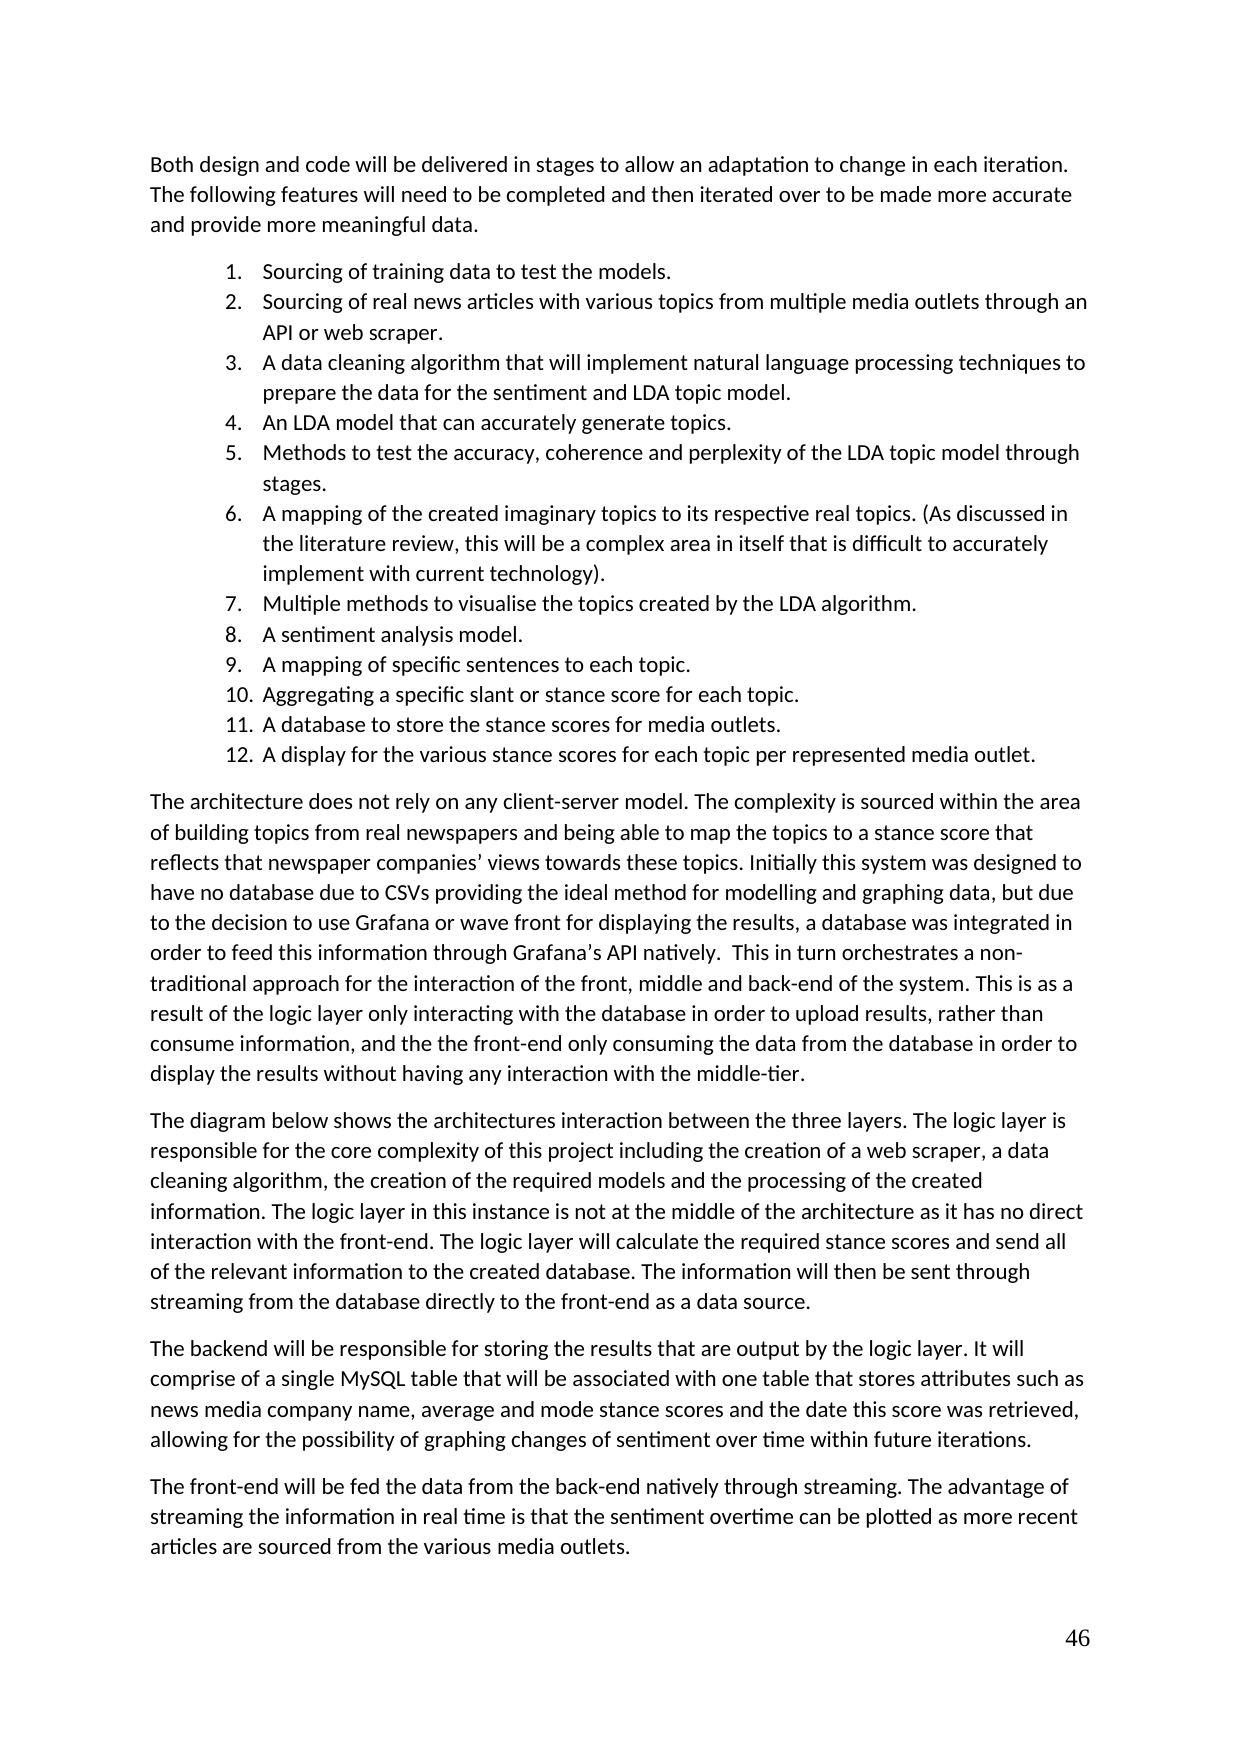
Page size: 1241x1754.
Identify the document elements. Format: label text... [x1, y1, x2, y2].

list A mapping of the created imaginary topics to its respective real topics. (As discussed in the literature review, this will be a complex area in itself that is difficult to accurately implement with current technology). [225, 499, 1090, 587]
list A data cleaning algorithm that will implement natural language processing techniques to prepare the data for the sentiment and LDA topic model. [225, 348, 1090, 406]
list A display for the various stance scores for each topic per represented media outlet. [225, 741, 1090, 769]
list A mapping of specific sentences to each topic. [225, 650, 1090, 678]
text The backend will be responsible for storing the results that are output by the logic layer. It will comprise of a single MySQL table that will be associated with one table that stores attributes such as news media company name, average and mode stance scores and the date this score was retrieved, allowing for the possibility of graphing changes of sentiment over time within future iterations. [150, 1334, 1090, 1453]
list An LDA model that can accurately generate topics. [225, 408, 1090, 436]
list A database to store the stance scores for media outlets. [225, 710, 1090, 738]
text The architecture does not rely on any client-server model. The complexity is sourced within the area of building topics from real newspapers and being able to map the topics to a stance score that reflects that newspaper companies’ views towards these topics. Initially this system was designed to have no database due to CSVs providing the ideal method for modelling and graphing data, but due to the decision to use Grafana or wave front for displaying the results, a database was integrated in order to feed this information through Grafana’s API natively. This in turn orchestrates a non-traditional approach for the interaction of the front, middle and back-end of the system. This is as a result of the logic layer only interacting with the database in order to upload results, rather than consume information, and the the front-end only consuming the data from the database in order to display the results without having any interaction with the middle-tier. [150, 787, 1090, 1087]
list Sourcing of real news articles with various topics from multiple media outlets through an API or web scraper. [225, 287, 1090, 346]
text The front-end will be fed the data from the back-end natively through streaming. The advantage of streaming the information in real time is that the sentiment overtime can be plotted as more recent articles are sourced from the various media outlets. [150, 1472, 1090, 1560]
list Sourcing of training data to test the models. [225, 257, 1090, 285]
list Methods to test the accuracy, coherence and perplexity of the LDA topic model through stages. [225, 438, 1090, 497]
list Multiple methods to visualise the topics created by the LDA algorithm. [225, 589, 1090, 618]
list Aggregating a specific slant or stance score for each topic. [225, 680, 1090, 708]
text Both design and code will be delivered in stages to allow an adaptation to change in each iteration. The following features will need to be completed and then iterated over to be made more accurate and provide more meaningful data. [150, 150, 1090, 238]
text The diagram below shows the architectures interaction between the three layers. The logic layer is responsible for the core complexity of this project including the creation of a web scraper, a data cleaning algorithm, the creation of the required models and the processing of the created information. The logic layer in this instance is not at the middle of the architecture as it has no direct interaction with the front-end. The logic layer will calculate the required stance scores and send all of the relevant information to the created database. The information will then be sent through streaming from the database directly to the front-end as a data source. [150, 1106, 1090, 1316]
list A sentiment analysis model. [225, 620, 1090, 648]
